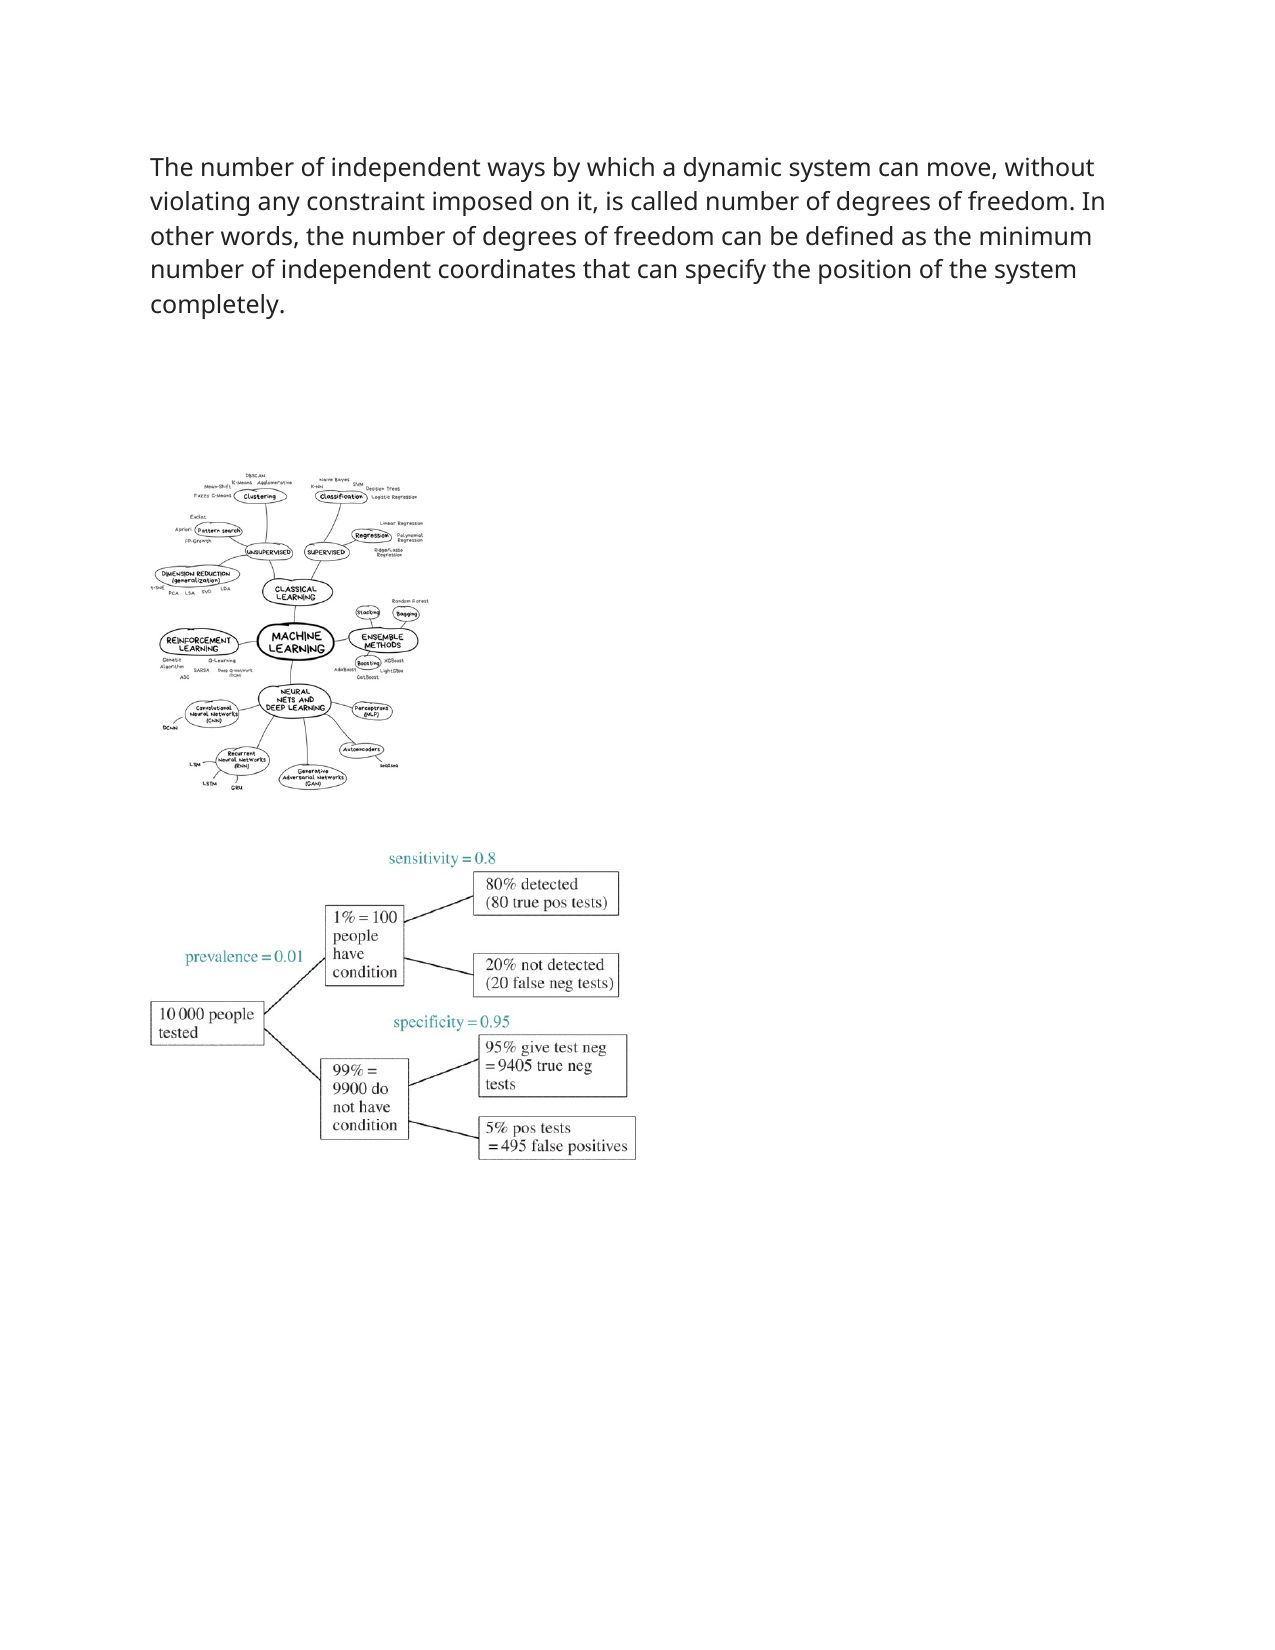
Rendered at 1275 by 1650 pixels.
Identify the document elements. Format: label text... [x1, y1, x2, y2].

picture [150, 849, 636, 1160]
text The number of independent ways by which a dynamic system can move, without violating any constraint imposed on it, is called number of degrees of freedom. In other words, the number of degrees of freedom can be defined as the minimum number of independent coordinates that can specify the position of the system completely. [150, 150, 1125, 320]
picture [150, 472, 429, 791]
